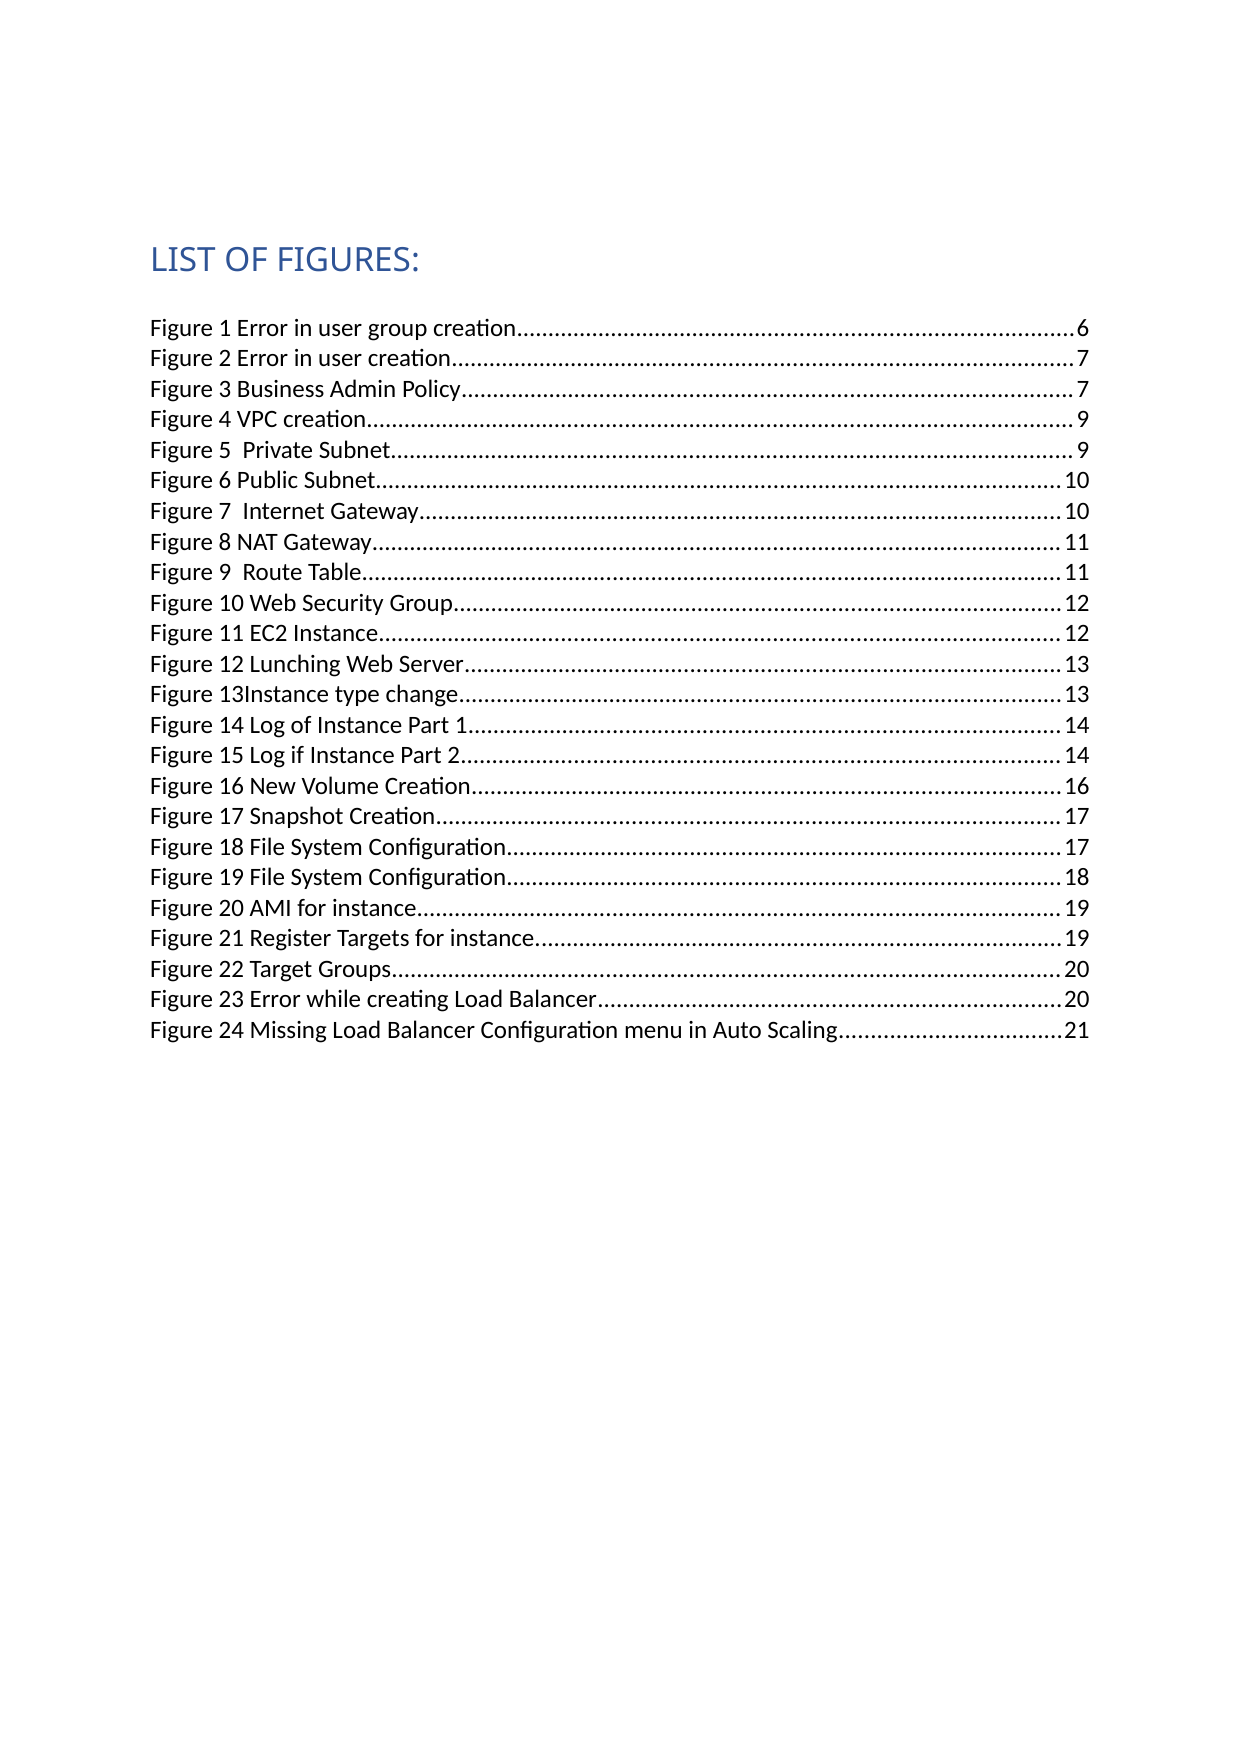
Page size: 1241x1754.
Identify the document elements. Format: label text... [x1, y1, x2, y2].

text Figure 15 Log if Instance Part 2 14 [150, 739, 1090, 770]
subtitle LIST OF FIGURES: [150, 236, 1090, 281]
text Figure 16 New Volume Creation 16 [150, 770, 1090, 800]
text Figure 7 Internet Gateway 10 [150, 495, 1090, 526]
text Figure 11 EC2 Instance 12 [150, 617, 1090, 648]
text Figure 9 Route Table 11 [150, 556, 1090, 587]
text Figure 14 Log of Instance Part 1 14 [150, 709, 1090, 739]
text Figure 17 Snapshot Creation 17 [150, 800, 1090, 831]
text Figure 13Instance type change 13 [150, 678, 1090, 709]
text Figure 2 Error in user creation 7 [150, 342, 1090, 373]
text Figure 6 Public Subnet 10 [150, 464, 1090, 495]
text Figure 4 VPC creation 9 [150, 403, 1090, 434]
text Figure 22 Target Groups 20 [150, 953, 1090, 983]
text Figure 1 Error in user group creation 6 [150, 312, 1090, 342]
text Figure 23 Error while creating Load Balancer 20 [150, 983, 1090, 1014]
text Figure 8 NAT Gateway 11 [150, 526, 1090, 556]
text Figure 18 File System Configuration 17 [150, 831, 1090, 861]
text Figure 3 Business Admin Policy 7 [150, 373, 1090, 403]
text Figure 19 File System Configuration 18 [150, 861, 1090, 892]
text Figure 5 Private Subnet 9 [150, 434, 1090, 464]
text Figure 24 Missing Load Balancer Configuration menu in Auto Scaling 21 [150, 1014, 1090, 1044]
text Figure 10 Web Security Group 12 [150, 587, 1090, 617]
text Figure 20 AMI for instance 19 [150, 892, 1090, 922]
text Figure 12 Lunching Web Server 13 [150, 648, 1090, 678]
text Figure 21 Register Targets for instance. 19 [150, 922, 1090, 953]
